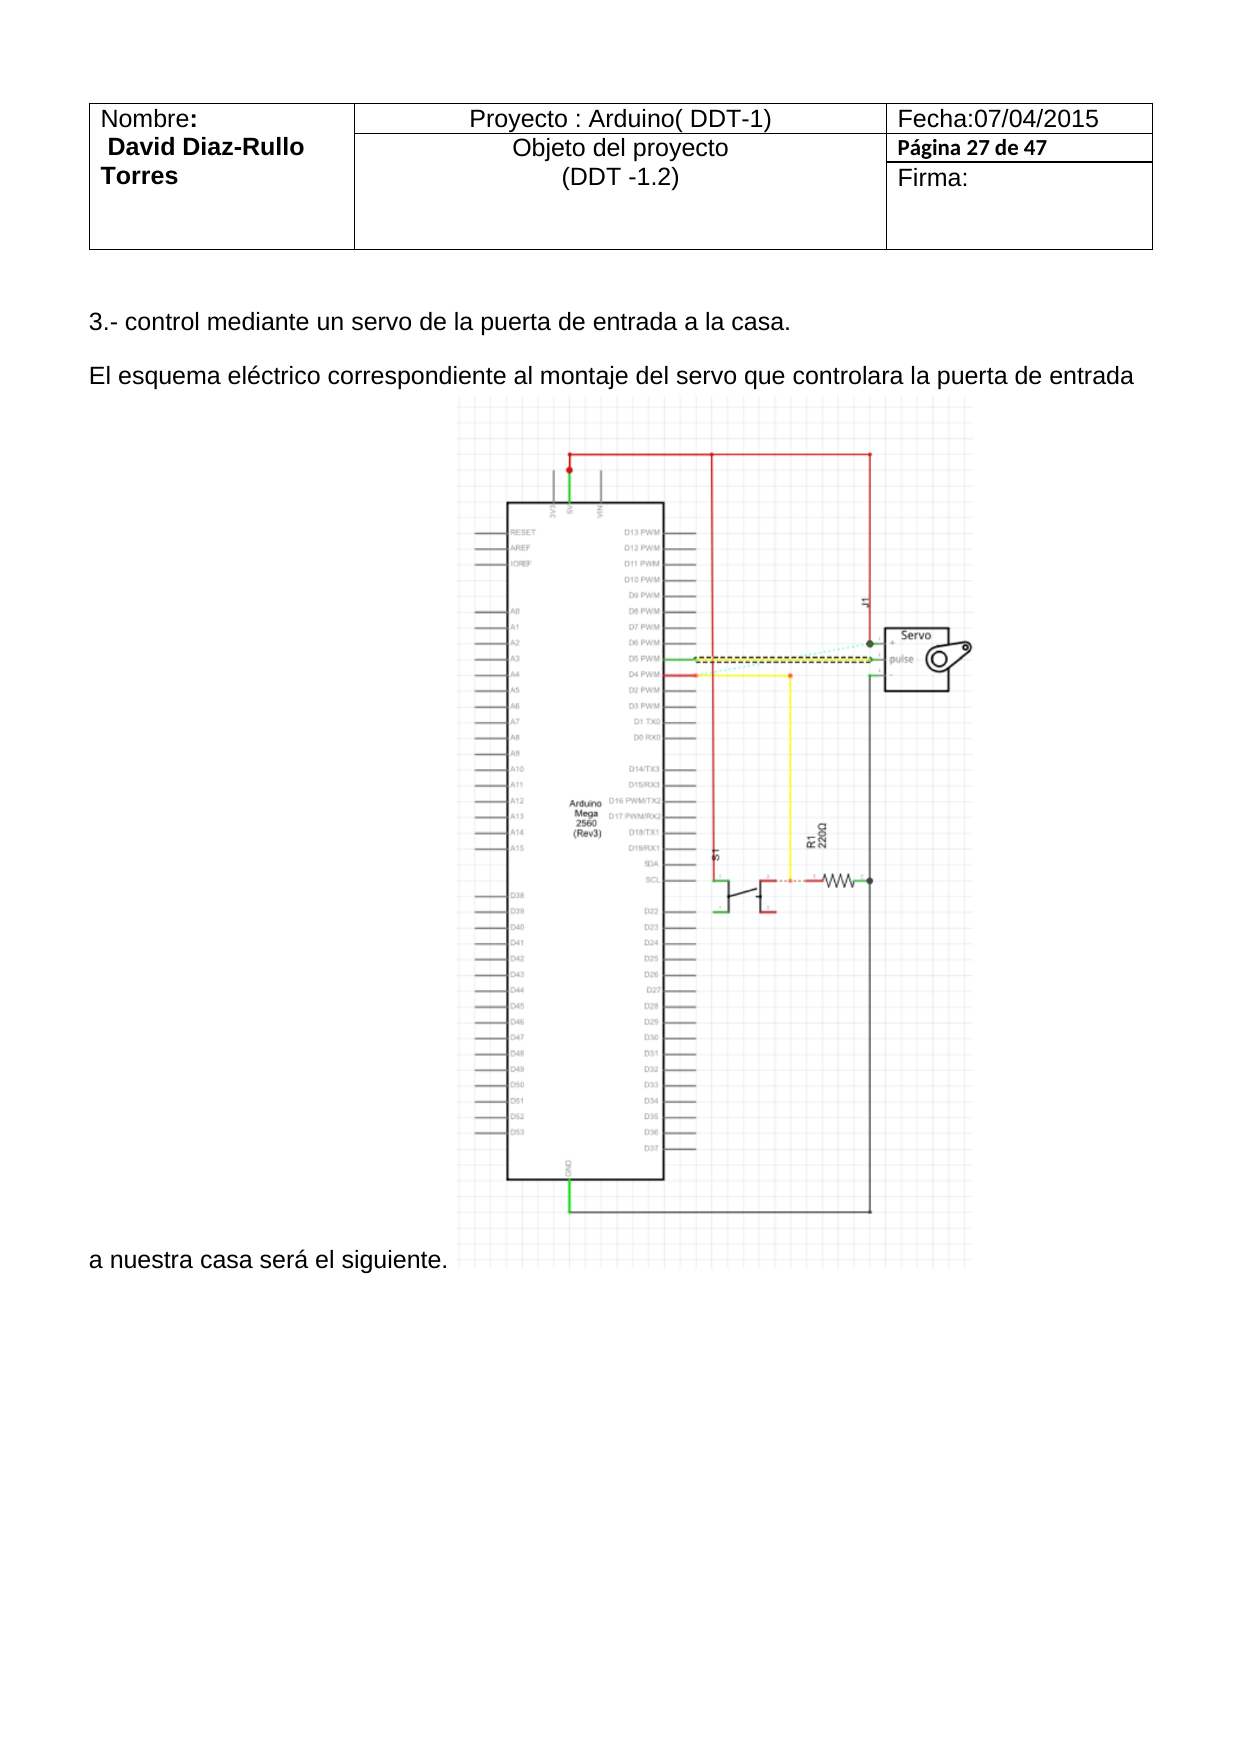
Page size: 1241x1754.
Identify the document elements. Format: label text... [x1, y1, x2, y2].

text 3.- control mediante un servo de la puerta de entrada a la casa. [89, 307, 1152, 336]
picture [457, 397, 973, 1268]
